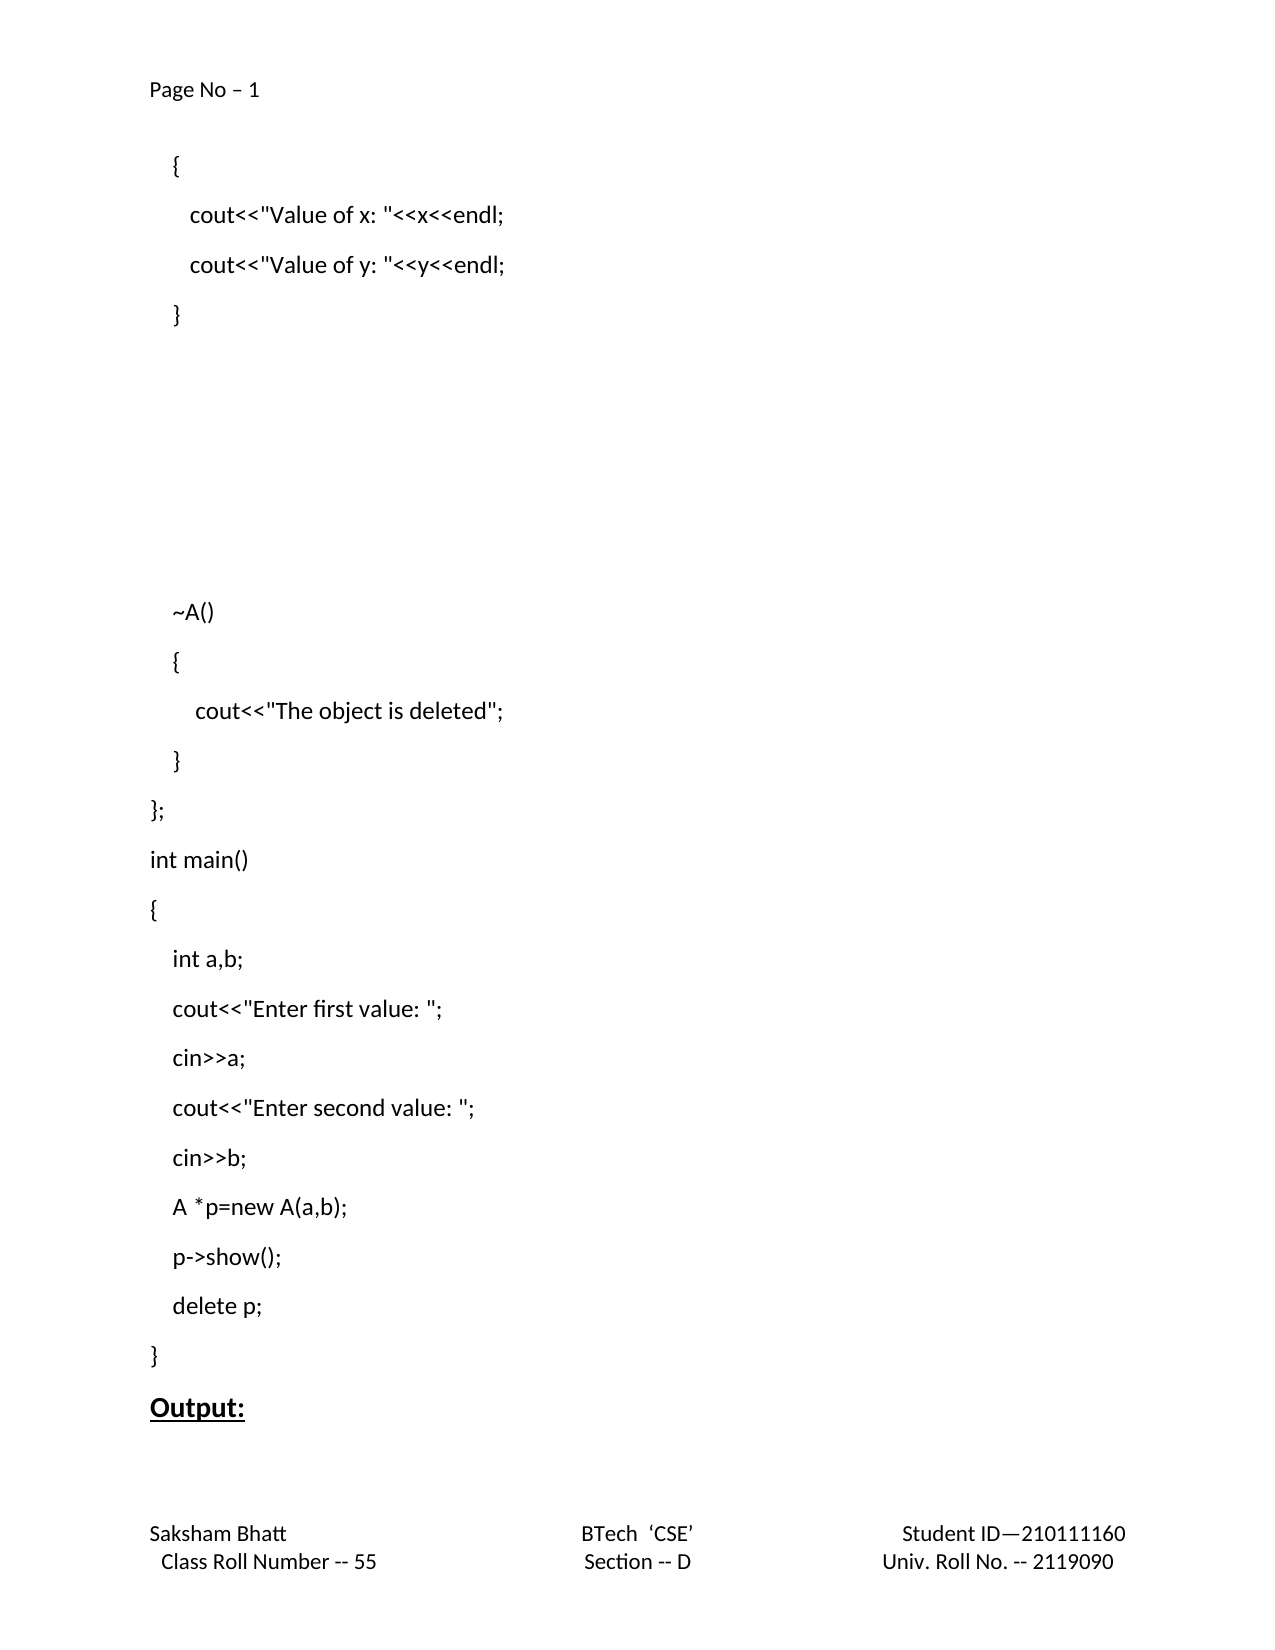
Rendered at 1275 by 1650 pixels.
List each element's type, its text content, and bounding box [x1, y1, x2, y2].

text ~A() [150, 596, 1125, 627]
text } [150, 299, 1125, 329]
text { [150, 646, 1125, 676]
text Output: [150, 1389, 1125, 1425]
text int main() [150, 844, 1125, 875]
text cout<<"Value of y: "<<y<<endl; [150, 249, 1125, 280]
text p->show(); [150, 1241, 1125, 1271]
text A *p=new A(a,b); [150, 1191, 1125, 1222]
text cin>>a; [150, 1042, 1125, 1073]
text int a,b; [150, 943, 1125, 974]
text cout<<"Enter first value: "; [150, 993, 1125, 1023]
text cout<<"Enter second value: "; [150, 1092, 1125, 1123]
text cout<<"The object is deleted"; [150, 695, 1125, 726]
text } [150, 745, 1125, 776]
text cout<<"Value of x: "<<x<<endl; [150, 199, 1125, 230]
text }; [150, 794, 1125, 825]
text { [150, 150, 1125, 181]
text delete p; [150, 1290, 1125, 1321]
text { [150, 894, 1125, 924]
text cin>>b; [150, 1142, 1125, 1172]
text } [150, 1340, 1125, 1371]
